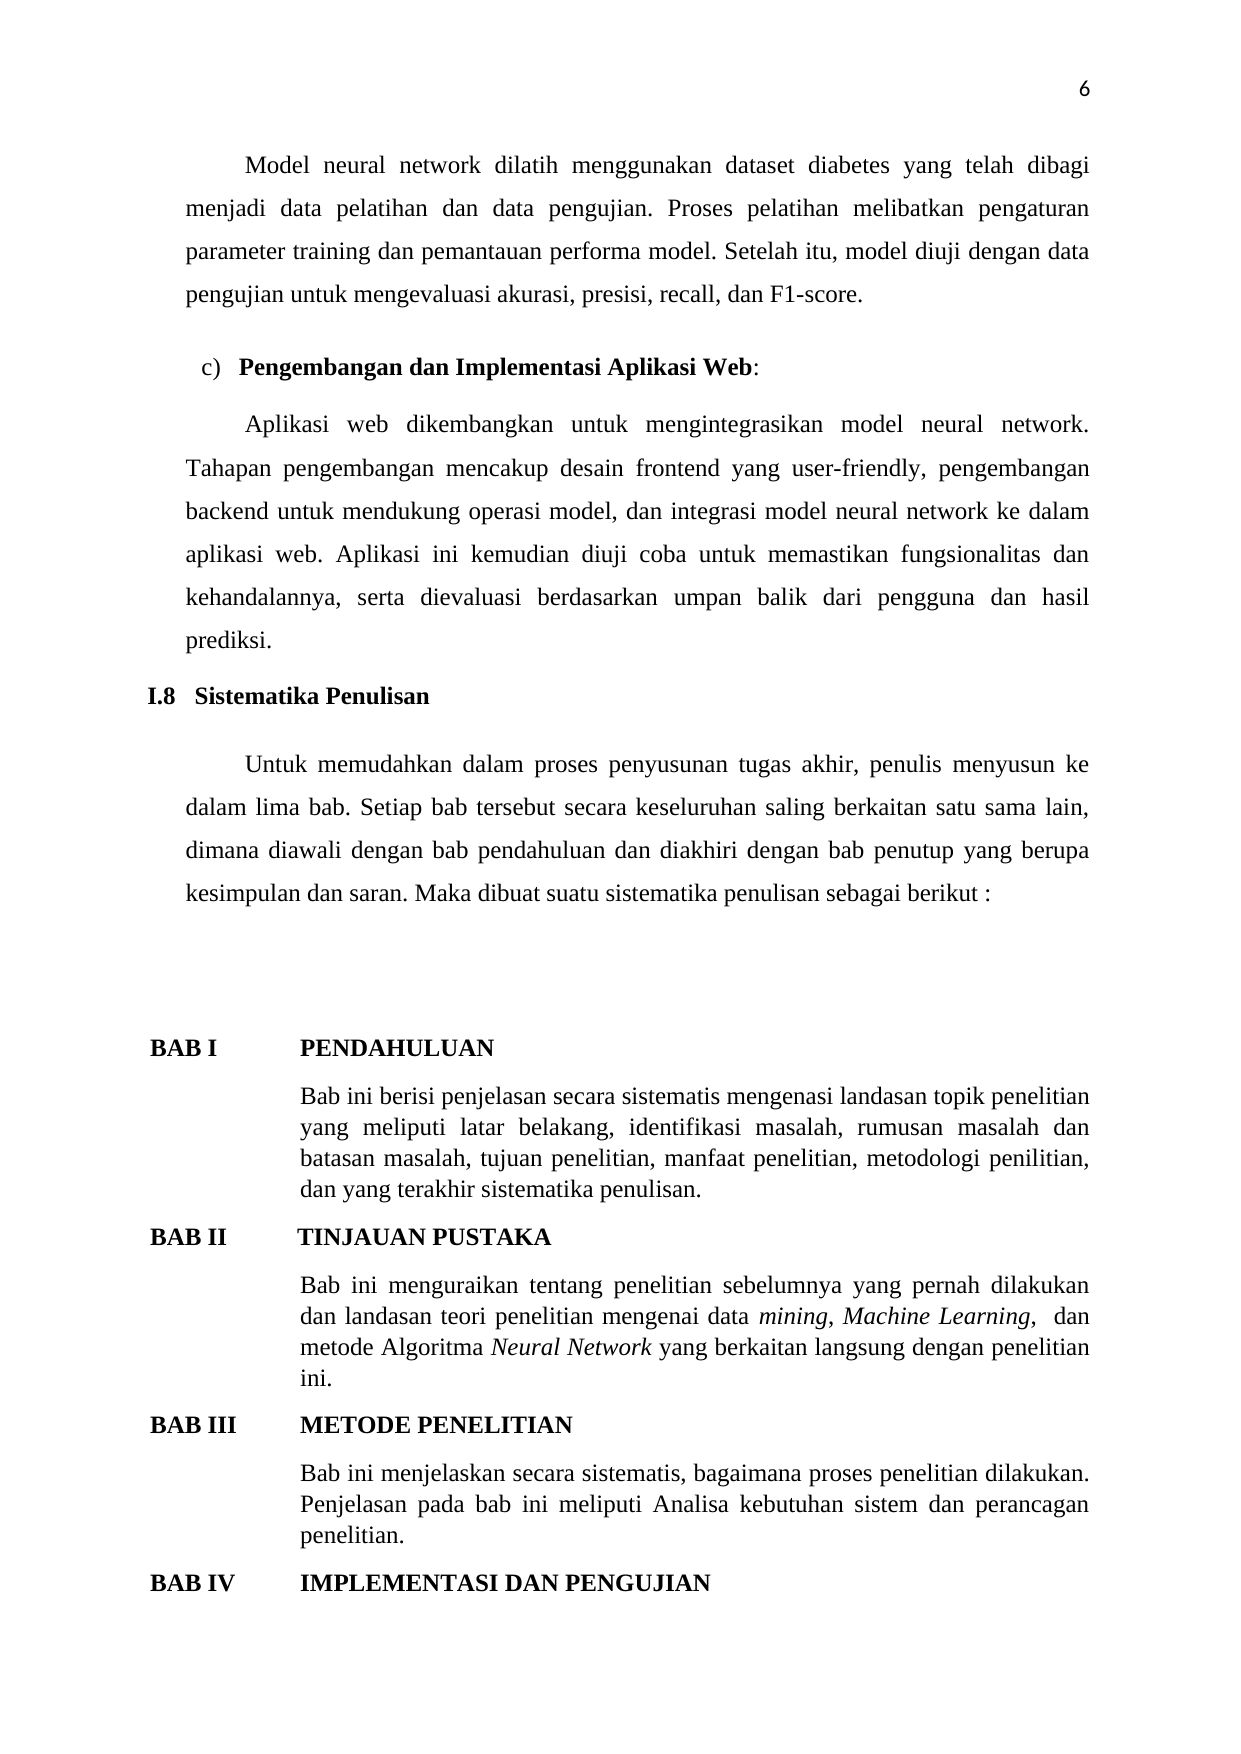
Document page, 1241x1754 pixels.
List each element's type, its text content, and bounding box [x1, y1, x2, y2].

subtitle Sistematika Penulisan [147, 854, 1090, 883]
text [185, 150, 1090, 222]
text Model neural network dilatih menggunakan dataset diabetes yang telah dibagi menjadi data pelatihan dan data pengujian. Proses pelatihan melibatkan pengaturan parameter training dan pemantauan performa model. Setelah itu, model diuji dengan data pengujian untuk mengevaluasi akurasi, presisi, recall, dan F1-score. [185, 323, 1090, 481]
text Aplikasi web dikembangkan untuk mengintegrasikan model neural network. Tahapan pengembangan mencakup desain frontend yang user-friendly, pengembangan backend untuk mendukung operasi model, dan integrasi model neural network ke dalam aplikasi web. Aplikasi ini kemudian diuji coba untuk memastikan fungsionalitas dan kehandalannya, serta dievaluasi berdasarkan umpan balik dari pengguna dan hasil prediksi. [185, 583, 1090, 827]
text Bab ini berisi penjelasan secara sistematis mengenasi landasan topik penelitian yang meliputi latar belakang, identifikasi masalah, rumusan masalah dan batasan masalah, tujuan penelitian, manfaat penelitian, metodologi penilitian, dan yang terakhir sistematika penulisan. [281, 1254, 1090, 1376]
text Bab ini menguraikan tentang penelitian sebelumnya yang pernah dilakukan dan landasan teori penelitian mengenai data mining, Machine Learning, dan metode Algoritma Neural Network yang berkaitan langsung dengan penelitian ini. [291, 1443, 1090, 1565]
text Untuk memudahkan dalam proses penyusunan tugas akhir, penulis menyusun ke dalam lima bab. Setiap bab tersebut secara keseluruhan saling berkaitan satu sama lain, dimana diawali dengan bab pendahuluan dan diakhiri dengan bab penutup yang berupa kesimpulan dan saran. Maka dibuat suatu sistematika penulisan sebagai berikut : [185, 922, 1090, 1080]
text BAB I PENDAHULUAN [150, 1207, 1090, 1236]
list Pengembangan dan Implementasi Aplikasi Web: [201, 525, 1090, 554]
text BAB II TINJAUAN PUSTAKA [150, 1395, 1090, 1424]
list Pelatihan dan Pengujian Model: [201, 265, 1090, 294]
